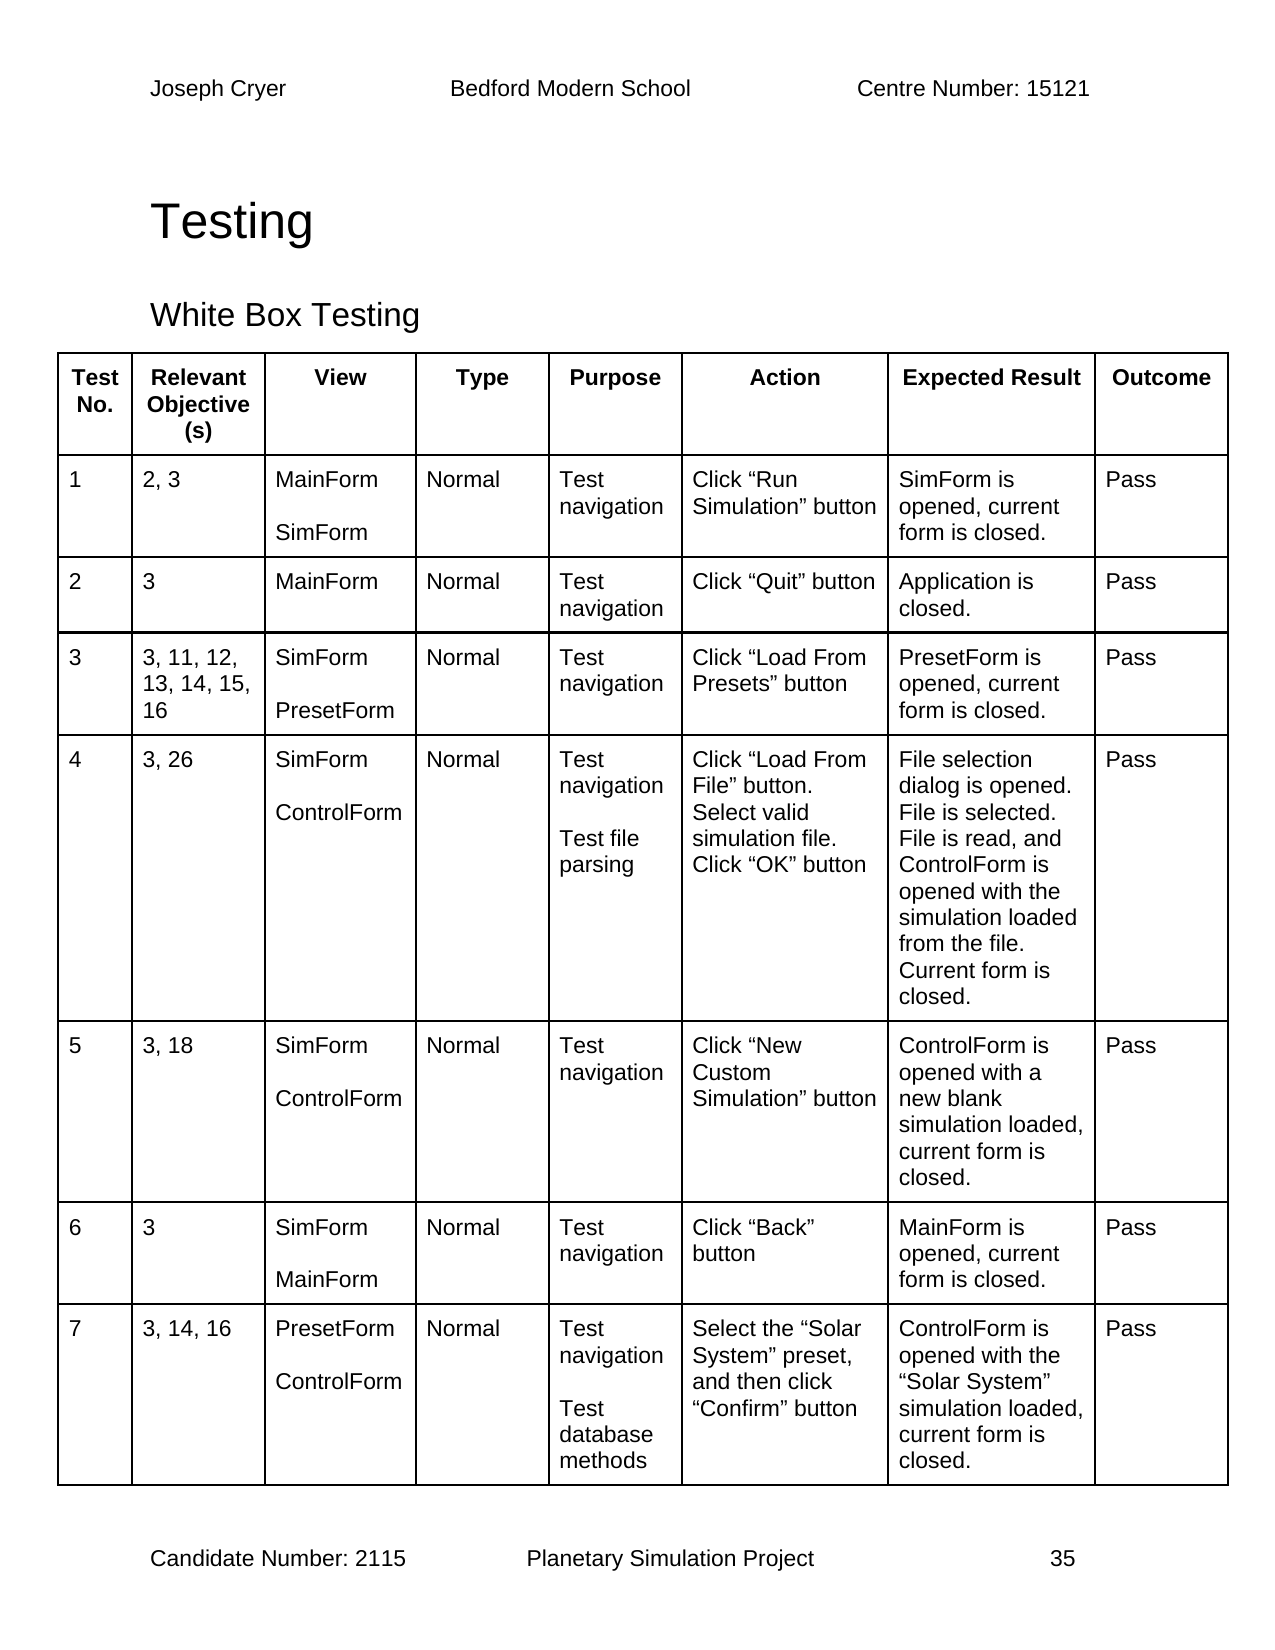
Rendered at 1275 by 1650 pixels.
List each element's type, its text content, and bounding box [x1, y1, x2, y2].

table_cell 4 [59, 736, 131, 1020]
table_cell Test navigation Test file parsing [550, 736, 681, 1020]
table_cell Pass [1096, 1022, 1227, 1201]
table_cell Normal [417, 558, 548, 631]
table_cell Application is closed. [889, 558, 1094, 631]
table_cell Normal [417, 634, 548, 733]
table_cell Pass [1096, 456, 1227, 556]
table_cell 3, 14, 16 [133, 1305, 264, 1484]
table_cell Test navigation [550, 1022, 681, 1201]
table_cell 6 [59, 1203, 131, 1303]
table_cell Normal [417, 1305, 548, 1484]
table_header Outcome [1096, 354, 1227, 454]
table_cell 1 [59, 456, 131, 556]
table_cell Pass [1096, 558, 1227, 631]
table_header View [266, 354, 415, 454]
table_cell 3 [133, 1203, 264, 1303]
table_cell Test navigation [550, 634, 681, 733]
table_header Relevant Objective (s) [133, 354, 264, 454]
subtitle White Box Testing [150, 295, 1125, 334]
table_cell 3, 18 [133, 1022, 264, 1201]
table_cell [683, 1305, 887, 1484]
table_cell SimForm is opened, current form is closed. [889, 456, 1094, 556]
table_cell File selection dialog is opened. File is selected. File is read, and ControlForm is opened with the simulation loaded from the file. Current form is closed. [889, 736, 1094, 1020]
table_cell Click “Back” button [683, 1203, 887, 1303]
table_cell PresetForm is opened, current form is closed. [889, 634, 1094, 733]
table_cell 3, 11, 12, 13, 14, 15, 16 [133, 634, 264, 733]
table_cell 2 [59, 558, 131, 631]
table_cell Test navigation [550, 456, 681, 556]
table_cell 3, 26 [133, 736, 264, 1020]
table_cell 3 [59, 634, 131, 733]
table_cell Normal [417, 736, 548, 1020]
table_cell Pass [1096, 634, 1227, 733]
table_cell 2, 3 [133, 456, 264, 556]
table_header Expected Result [889, 354, 1094, 454]
table_cell Pass [1096, 736, 1227, 1020]
table_cell SimForm ControlForm [266, 736, 415, 1020]
table_cell 5 [59, 1022, 131, 1201]
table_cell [550, 1305, 681, 1484]
table_cell Click “Run Simulation” button [683, 456, 887, 556]
table_cell Normal [417, 1203, 548, 1303]
table_cell ControlForm is opened with a new blank simulation loaded, current form is closed. [889, 1022, 1094, 1201]
table_cell Pass [1096, 1203, 1227, 1303]
table_cell Click “Load From File” button. Select valid simulation file. Click “OK” button [683, 736, 887, 1020]
table_cell SimForm MainForm [266, 1203, 415, 1303]
table_cell Test navigation [550, 558, 681, 631]
table_cell Click “Load From Presets” button [683, 634, 887, 733]
table_cell MainForm [266, 558, 415, 631]
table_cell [889, 1305, 1094, 1484]
table_header Type [417, 354, 548, 454]
table_cell 3 [133, 558, 264, 631]
table_cell SimForm PresetForm [266, 634, 415, 733]
table_cell MainForm SimForm [266, 456, 415, 556]
table_cell Normal [417, 456, 548, 556]
table_header Purpose [550, 354, 681, 454]
table_header Action [683, 354, 887, 454]
table_cell Test navigation [550, 1203, 681, 1303]
table_header Test No. [59, 354, 131, 454]
table_cell 7 [59, 1305, 131, 1484]
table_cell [266, 1305, 415, 1484]
table_cell Normal [417, 1022, 548, 1201]
table_cell Pass [1096, 1305, 1227, 1484]
table_cell Click “New Custom Simulation” button [683, 1022, 887, 1201]
table_cell SimForm ControlForm [266, 1022, 415, 1201]
table_cell MainForm is opened, current form is closed. [889, 1203, 1094, 1303]
subtitle Testing [150, 192, 1125, 249]
table_cell Click “Quit” button [683, 558, 887, 631]
